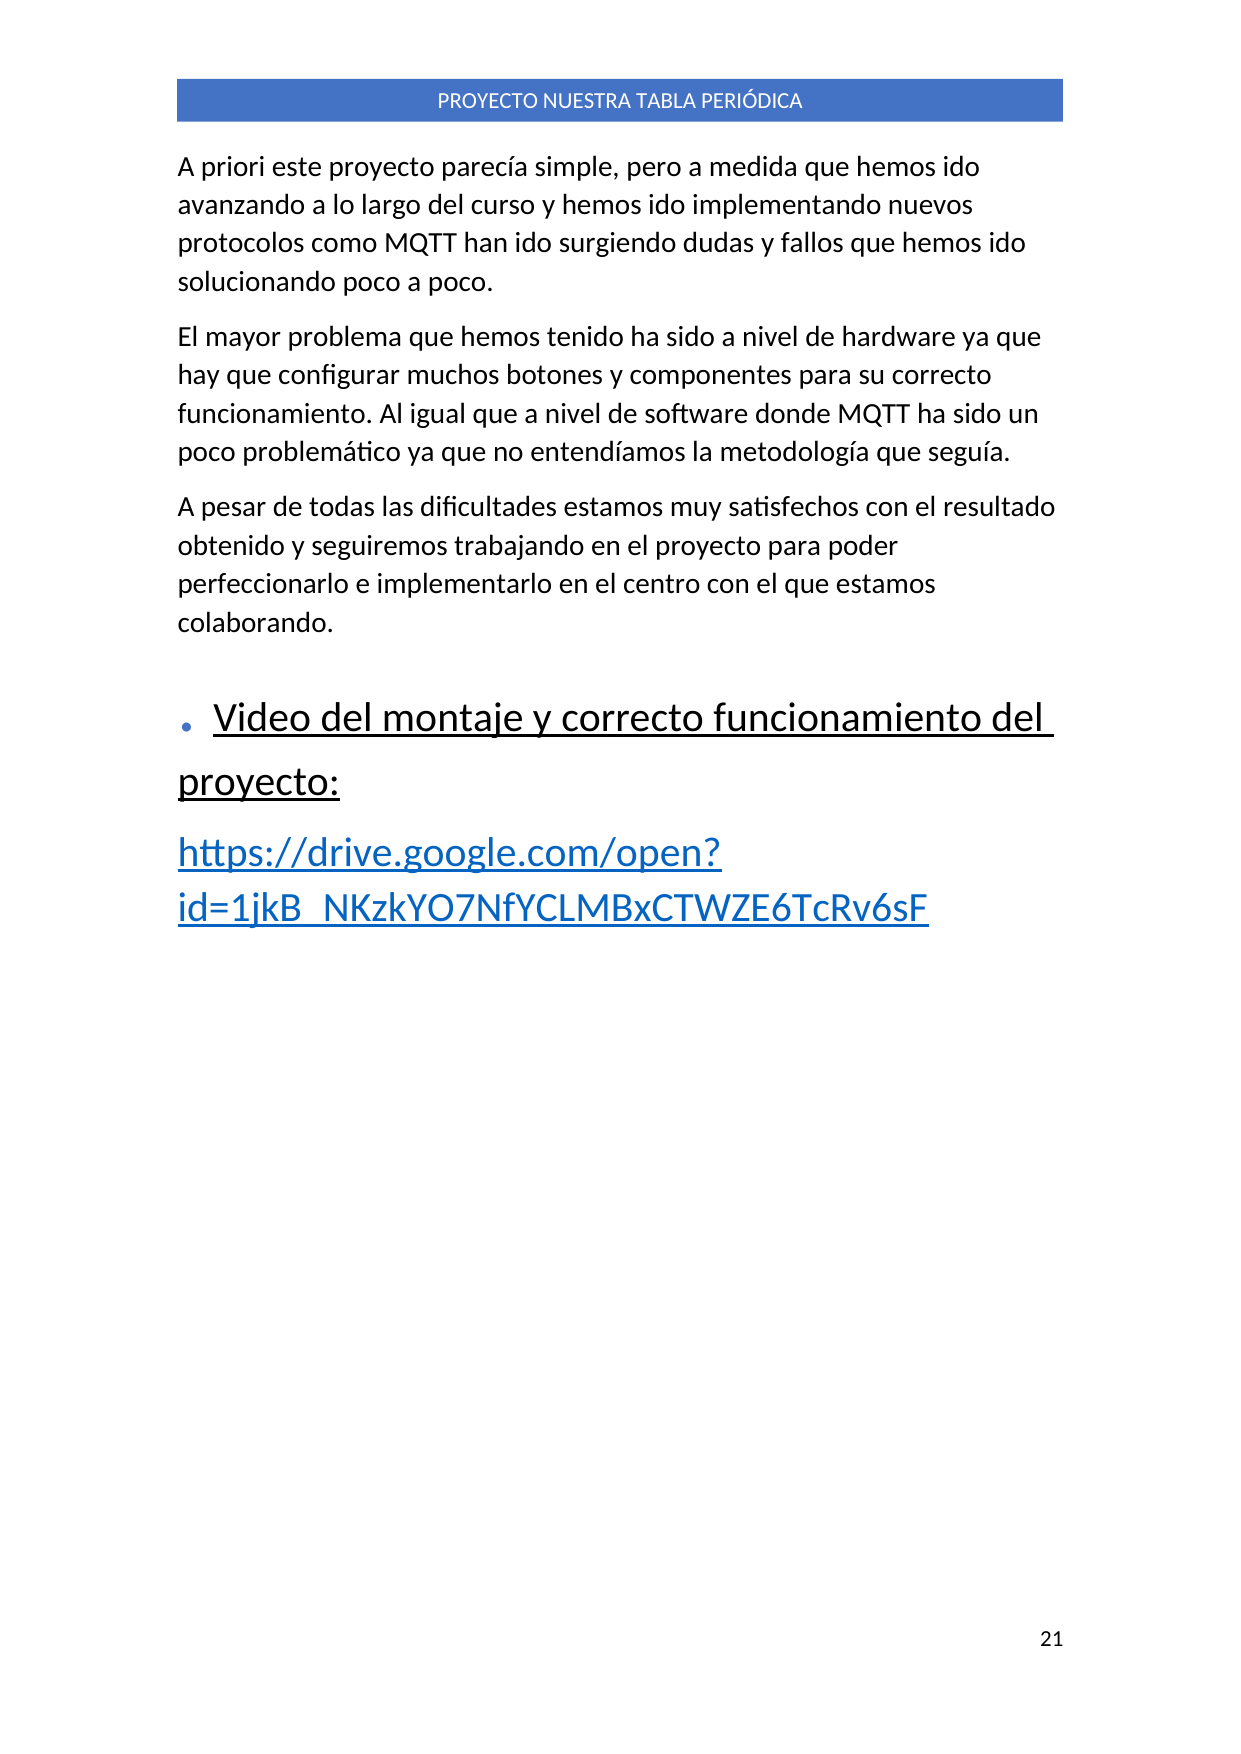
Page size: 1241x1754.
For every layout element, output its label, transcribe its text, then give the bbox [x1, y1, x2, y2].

text . Video del montaje y correcto funcionamiento del proyecto: [177, 659, 1063, 805]
text A priori este proyecto parecía simple, pero a medida que hemos ido avanzando a lo largo del curso y hemos ido implementando nuevos protocolos como MQTT han ido surgiendo dudas y fallos que hemos ido solucionando poco a poco. [177, 148, 1063, 298]
text A pesar de todas las dificultades estamos muy satisfechos con el resultado obtenido y seguiremos trabajando en el proyecto para poder perfeccionarlo e implementarlo en el centro con el que estamos colaborando. [177, 488, 1063, 639]
text https://drive.google.com/open?id=1jkB_NKzkYO7NfYCLMBxCTWZE6TcRv6sF [177, 826, 1063, 932]
text El mayor problema que hemos tenido ha sido a nivel de hardware ya que hay que configurar muchos botones y componentes para su correcto funcionamiento. Al igual que a nivel de software donde MQTT ha sido un poco problemático ya que no entendíamos la metodología que seguía. [177, 318, 1063, 469]
